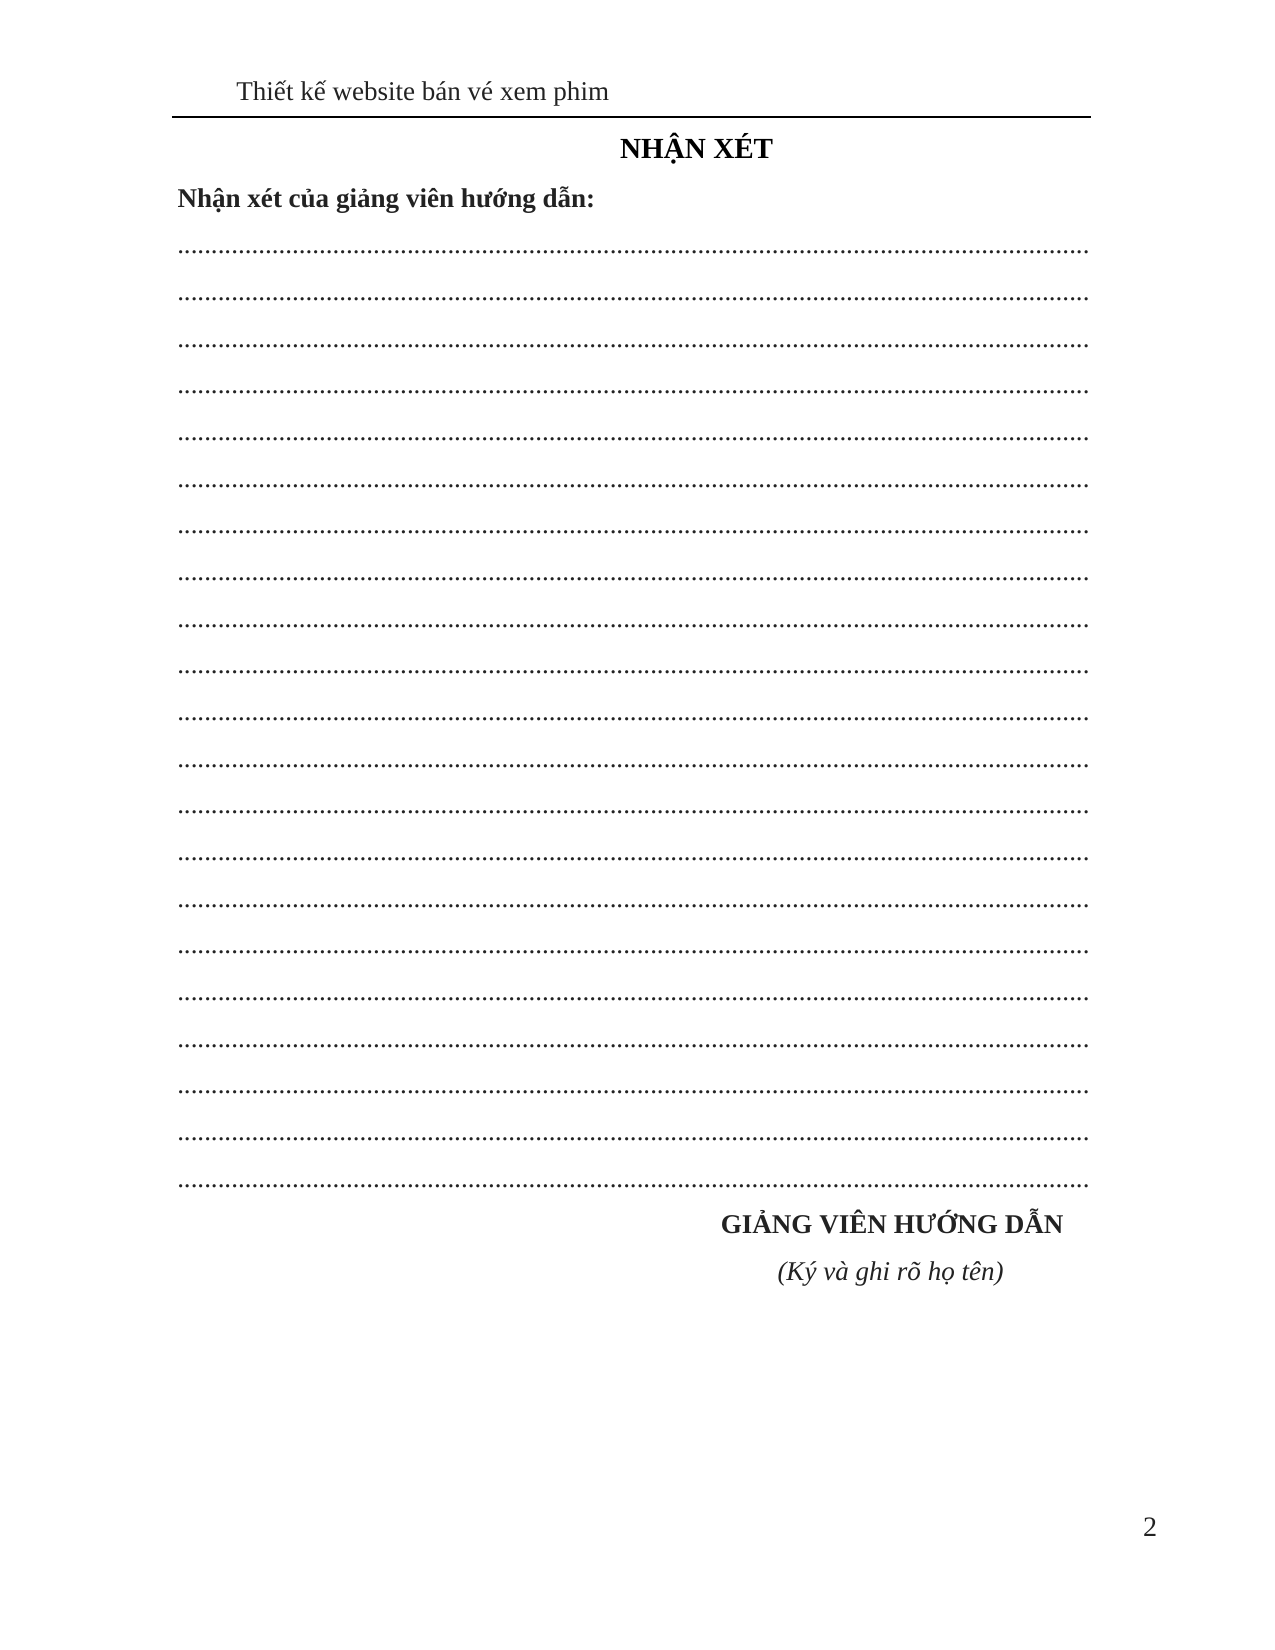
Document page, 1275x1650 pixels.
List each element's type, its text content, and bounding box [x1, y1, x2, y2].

text ....................................................................................................................................... [177, 835, 1157, 866]
text ....................................................................................................................................... [177, 555, 1157, 586]
text ....................................................................................................................................... [177, 928, 1157, 960]
text ....................................................................................................................................... [177, 462, 1157, 493]
text Nhận xét của giảng viên hướng dẫn: [177, 182, 1157, 213]
text ....................................................................................................................................... [177, 228, 1157, 260]
text GIẢNG VIÊN HƯỚNG DẪN [552, 1208, 1157, 1240]
text ....................................................................................................................................... [177, 1068, 1157, 1100]
text ....................................................................................................................................... [177, 975, 1157, 1006]
subtitle NHẬN XÉT [177, 132, 1157, 165]
text ....................................................................................................................................... [177, 648, 1157, 680]
text ....................................................................................................................................... [177, 788, 1157, 820]
text ....................................................................................................................................... [177, 275, 1157, 306]
text ....................................................................................................................................... [177, 602, 1157, 633]
text ....................................................................................................................................... [177, 322, 1157, 353]
text ....................................................................................................................................... [177, 742, 1157, 773]
text ....................................................................................................................................... [177, 508, 1157, 540]
text ....................................................................................................................................... [177, 415, 1157, 446]
text ....................................................................................................................................... [177, 1115, 1157, 1146]
text ....................................................................................................................................... [177, 882, 1157, 913]
text ....................................................................................................................................... [177, 695, 1157, 726]
text ....................................................................................................................................... [177, 1162, 1157, 1193]
text ....................................................................................................................................... [177, 1022, 1157, 1053]
text (Ký và ghi rõ họ tên) [177, 1255, 1157, 1286]
text ....................................................................................................................................... [177, 368, 1157, 400]
